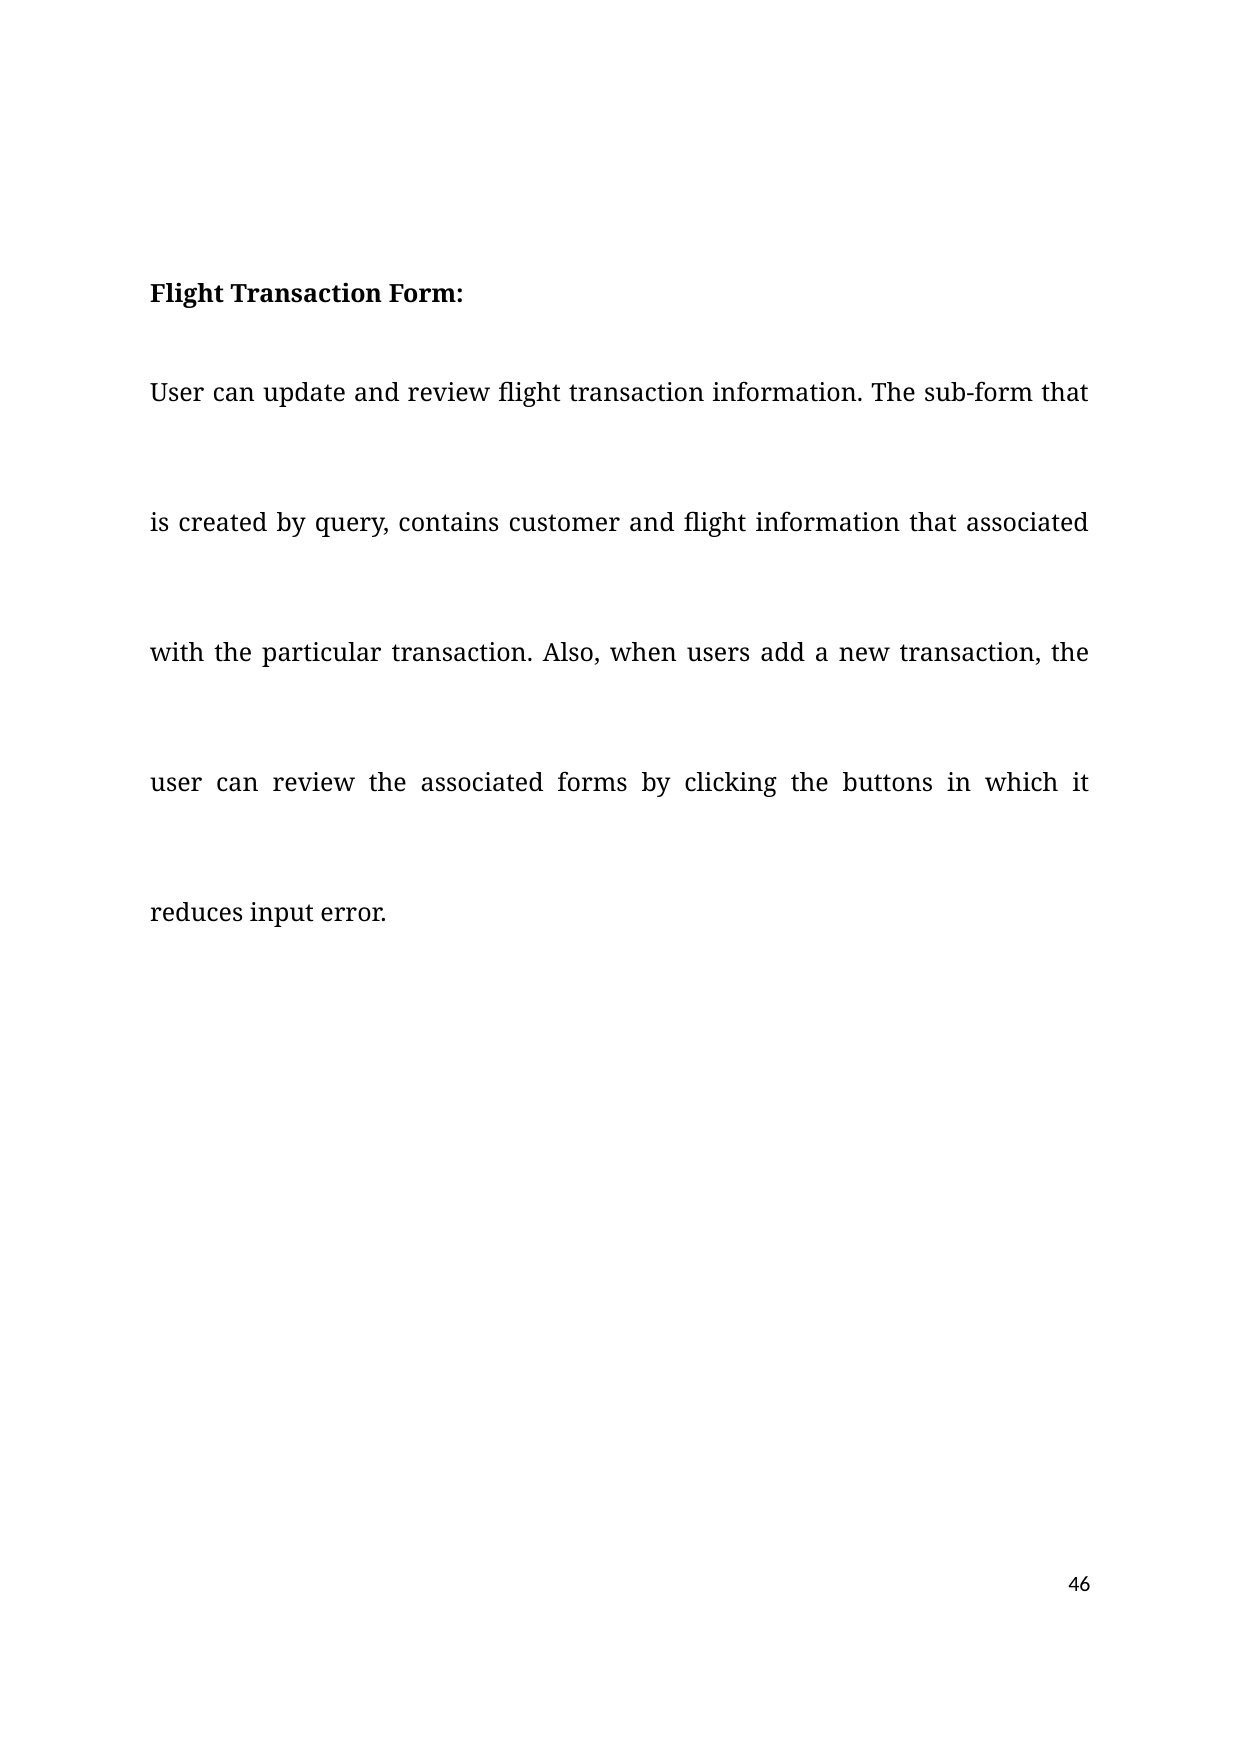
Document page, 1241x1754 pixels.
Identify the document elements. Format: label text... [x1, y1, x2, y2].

text User can update and review flight transaction information. The sub-form that is created by query, contains customer and flight information that associated with the particular transaction. Also, when users add a new transaction, the user can review the associated forms by clicking the buttons in which it reduces input error. [150, 360, 1090, 945]
text Flight Transaction Form: [150, 261, 1090, 326]
